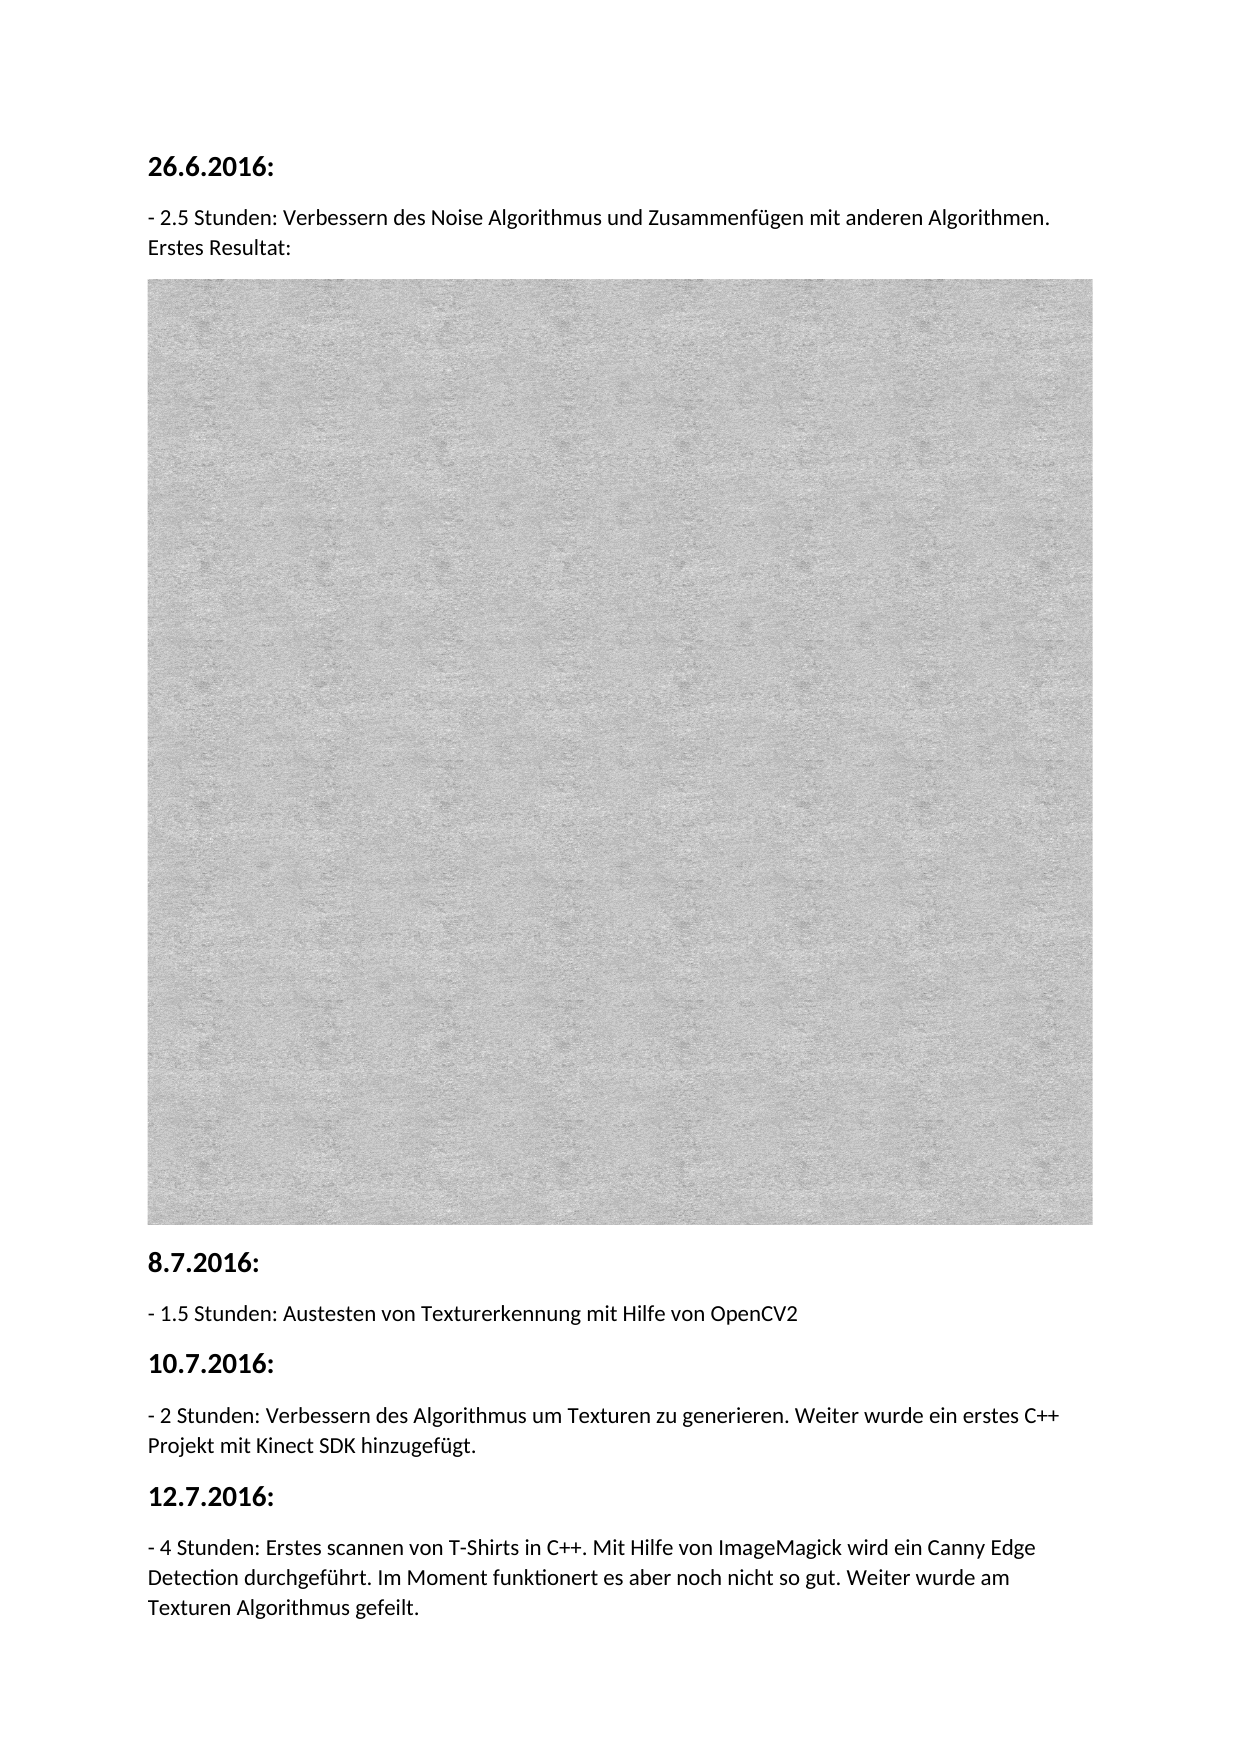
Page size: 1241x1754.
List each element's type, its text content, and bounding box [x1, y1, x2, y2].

text - 2 Stunden: Verbessern des Algorithmus um Texturen zu generieren. Weiter wurde ein erstes C++ Projekt mit Kinect SDK hinzugefügt. [148, 1401, 1093, 1459]
text 12.7.2016: [148, 1478, 1093, 1513]
text - 4 Stunden: Erstes scannen von T-Shirts in C++. Mit Hilfe von ImageMagick wird ein Canny Edge Detection durchgeführt. Im Moment funktionert es aber noch nicht so gut. Weiter wurde am Texturen Algorithmus gefeilt. [148, 1533, 1093, 1621]
text 8.7.2016: [148, 1244, 1093, 1279]
text 26.6.2016: [148, 148, 1093, 183]
text - 2.5 Stunden: Verbessern des Noise Algorithmus und Zusammenfügen mit anderen Algorithmen. Erstes Resultat: [148, 203, 1093, 261]
picture [147, 279, 1093, 1225]
text 10.7.2016: [148, 1346, 1093, 1381]
text - 1.5 Stunden: Austesten von Texturerkennung mit Hilfe von OpenCV2 [148, 1299, 1093, 1327]
